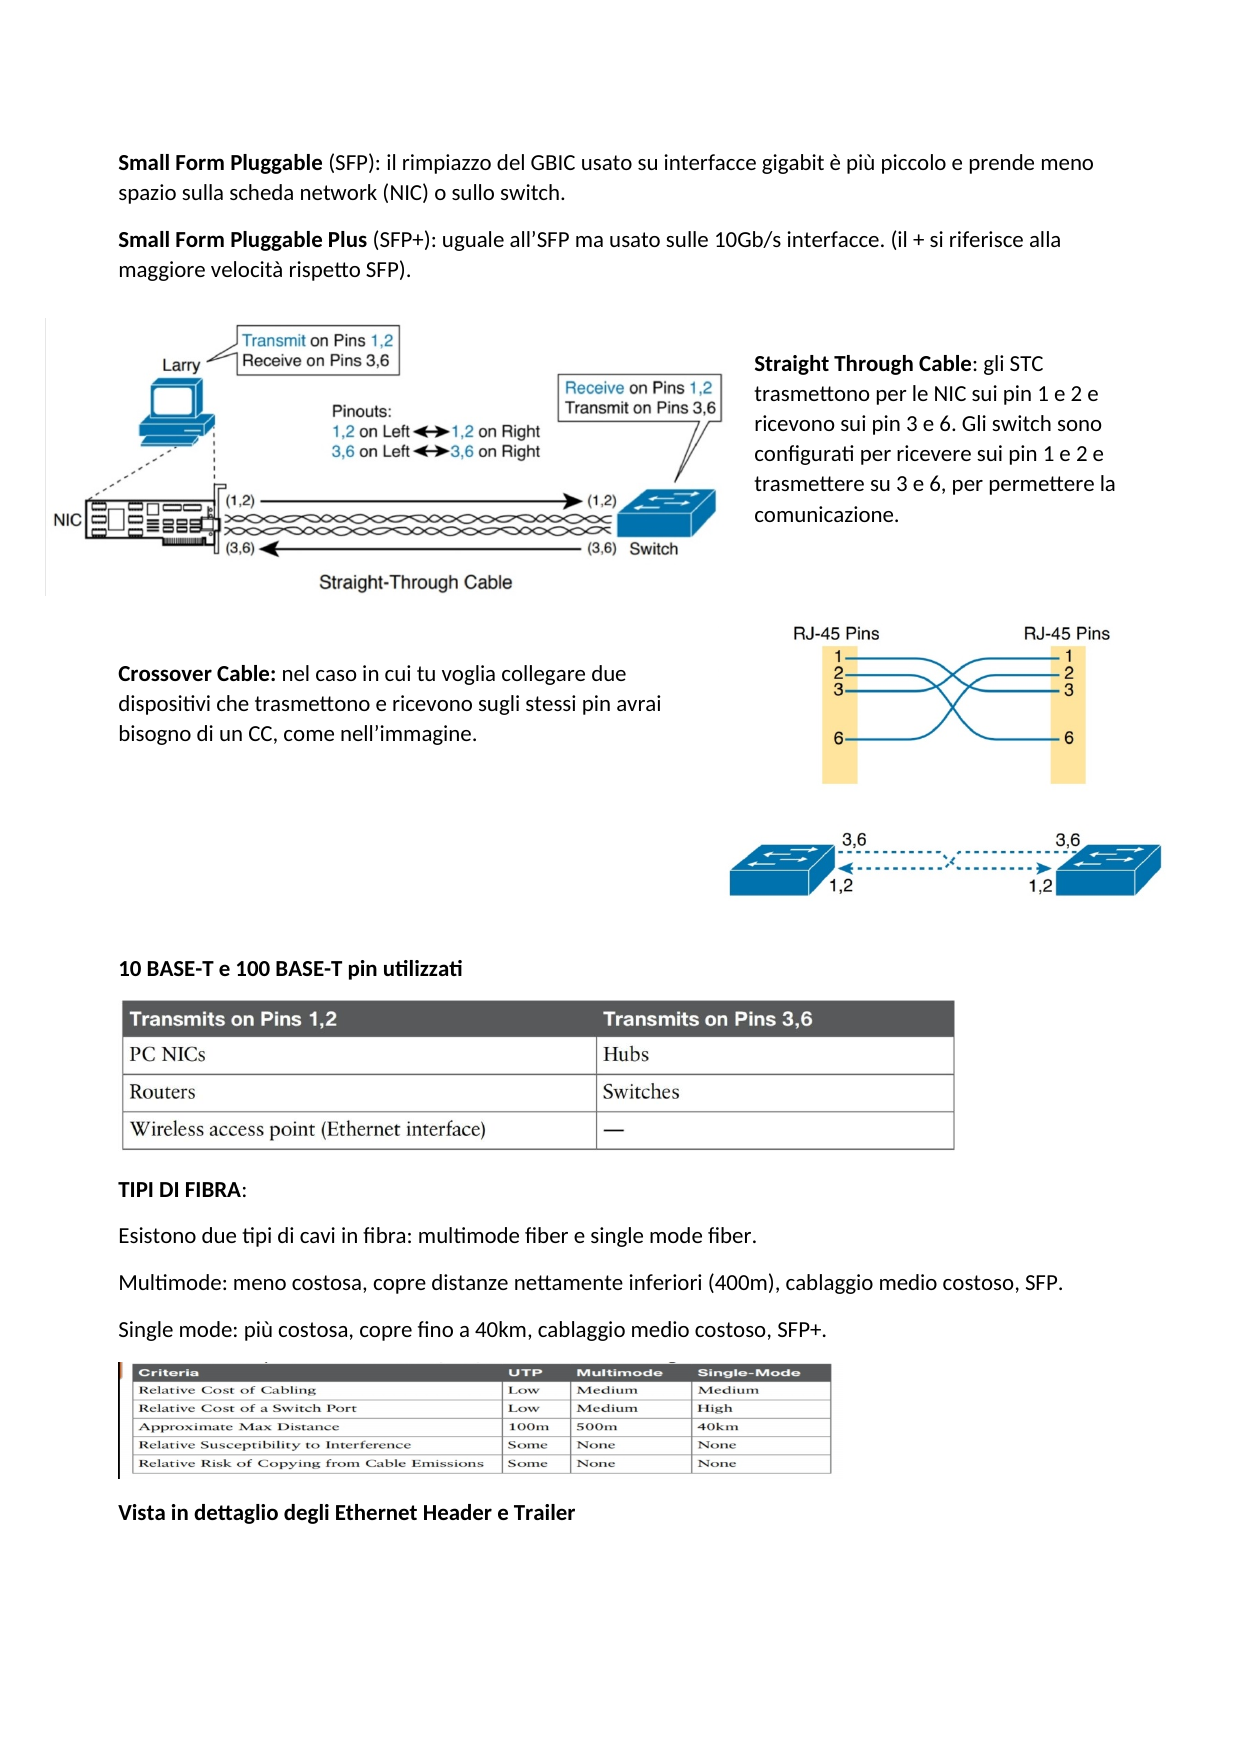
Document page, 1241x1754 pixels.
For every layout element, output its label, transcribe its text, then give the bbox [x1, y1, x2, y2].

text Small Form Pluggable Plus (SFP+): uguale all’SFP ma usato sulle 10Gb/s interfacce. (il + si riferisce alla maggiore velocità rispetto SFP). [118, 225, 1122, 283]
text Small Form Pluggable (SFP): il rimpiazzo del GBIC usato su interfacce gigabit è più piccolo e prende meno spazio sulla scheda network (NIC) o sullo switch. [118, 148, 1122, 206]
picture [118, 1000, 965, 1156]
picture [45, 318, 736, 596]
picture [118, 1362, 844, 1479]
text TIPI DI FIBRA: [118, 1175, 1122, 1203]
text Single mode: più costosa, copre fino a 40km, cablaggio medio costoso, SFP+. [118, 1315, 1122, 1343]
text Multimode: meno costosa, copre distanze nettamente inferiori (400m), cablaggio medio costoso, SFP. [118, 1268, 1122, 1296]
text Vista in dettaglio degli Ethernet Header e Trailer [118, 1498, 1122, 1526]
text Straight Through Cable: gli STC trasmettono per le NIC sui pin 1 e 2 e ricevono sui pin 3 e 6. Gli switch sono configurati per ricevere sui pin 1 e 2 e trasmettere su 3 e 6, per permettere la comunicazione. [736, 349, 1122, 528]
text Esistono due tipi di cavi in fibra: multimode fiber e single mode fiber. [118, 1222, 1122, 1249]
text Crossover Cable: nel caso in cui tu voglia collegare due dispositivi che trasmettono e ricevono sugli stessi pin avrai bisogno di un CC, come nell’immagine. [118, 659, 717, 748]
text 10 BASE-T e 100 BASE-T pin utilizzati [118, 954, 1122, 982]
picture [717, 617, 1170, 907]
